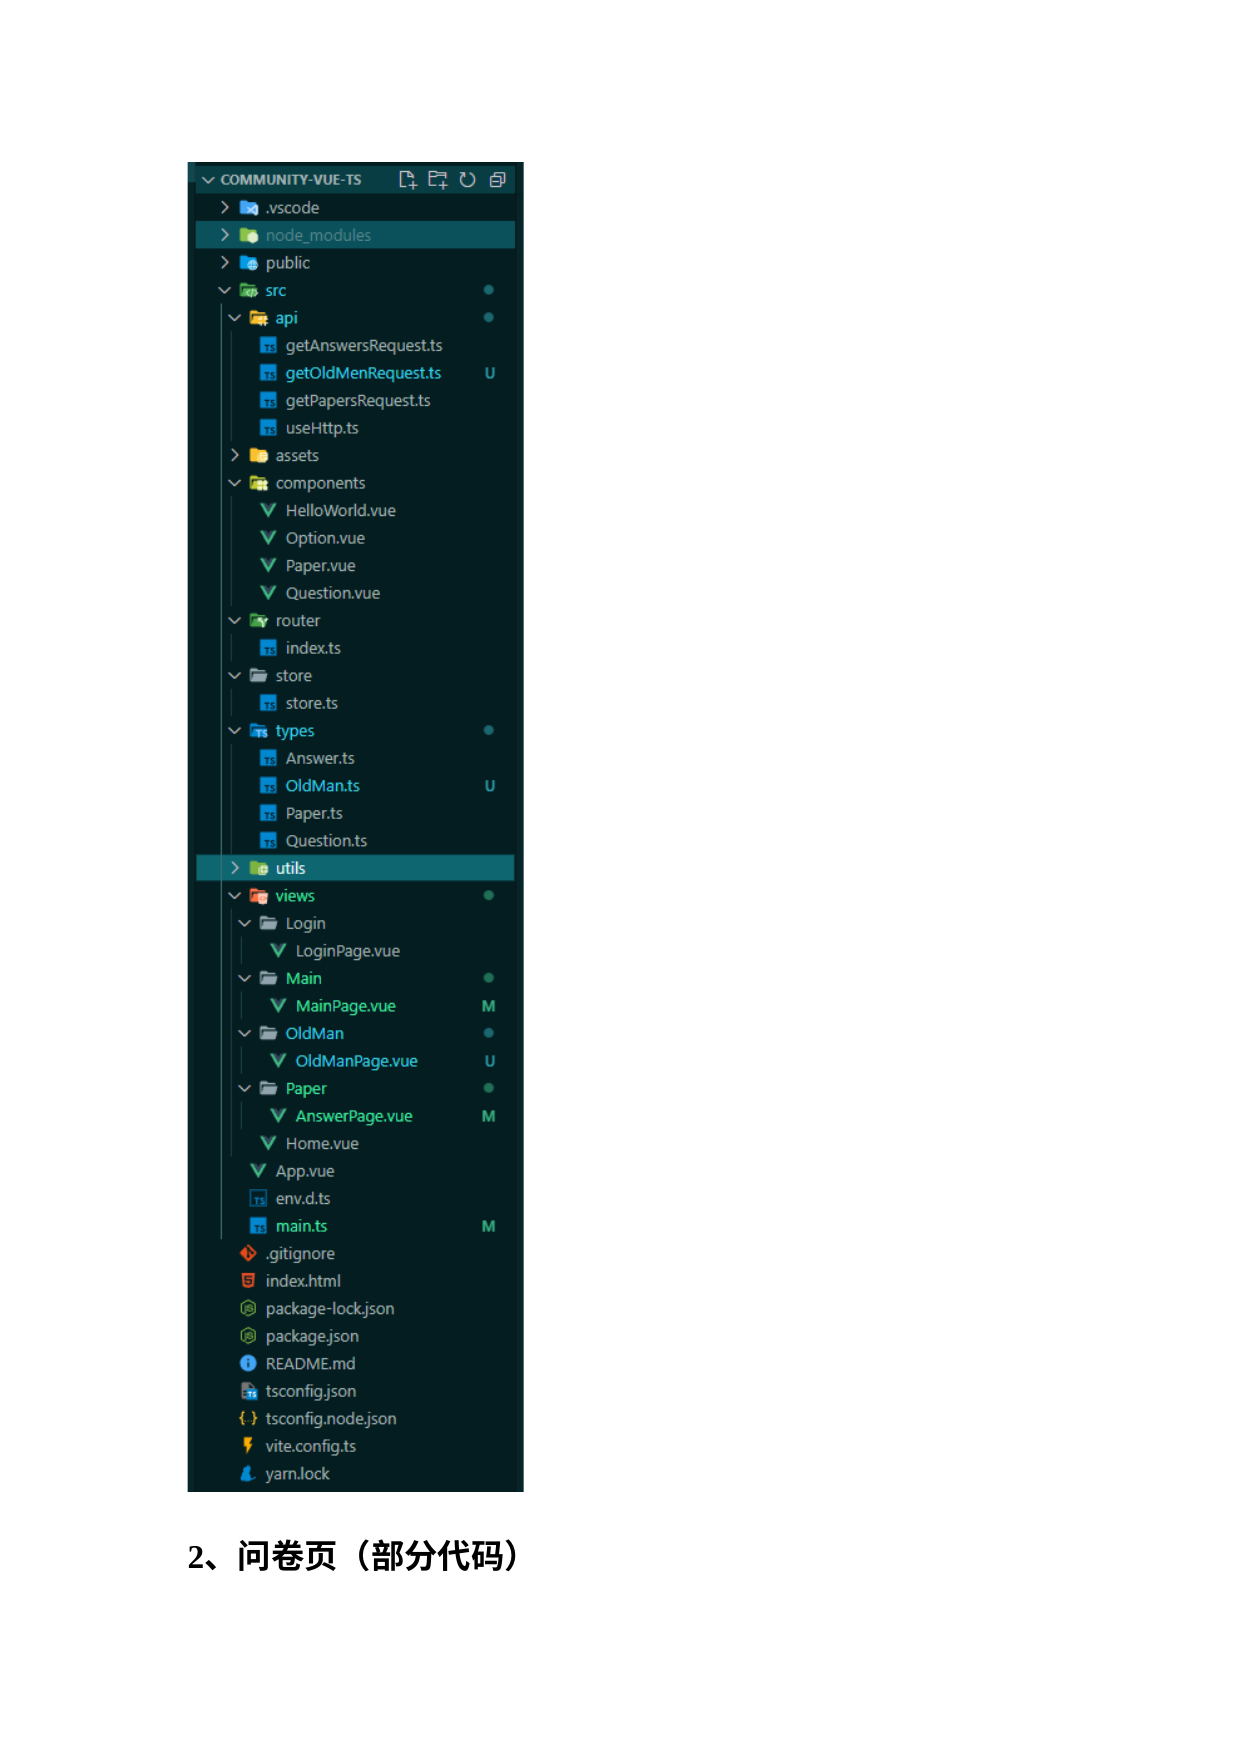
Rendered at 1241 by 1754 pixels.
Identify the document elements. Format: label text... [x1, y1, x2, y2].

subtitle 2、问卷页（部分代码） [187, 1522, 1053, 1587]
picture [187, 162, 524, 1492]
